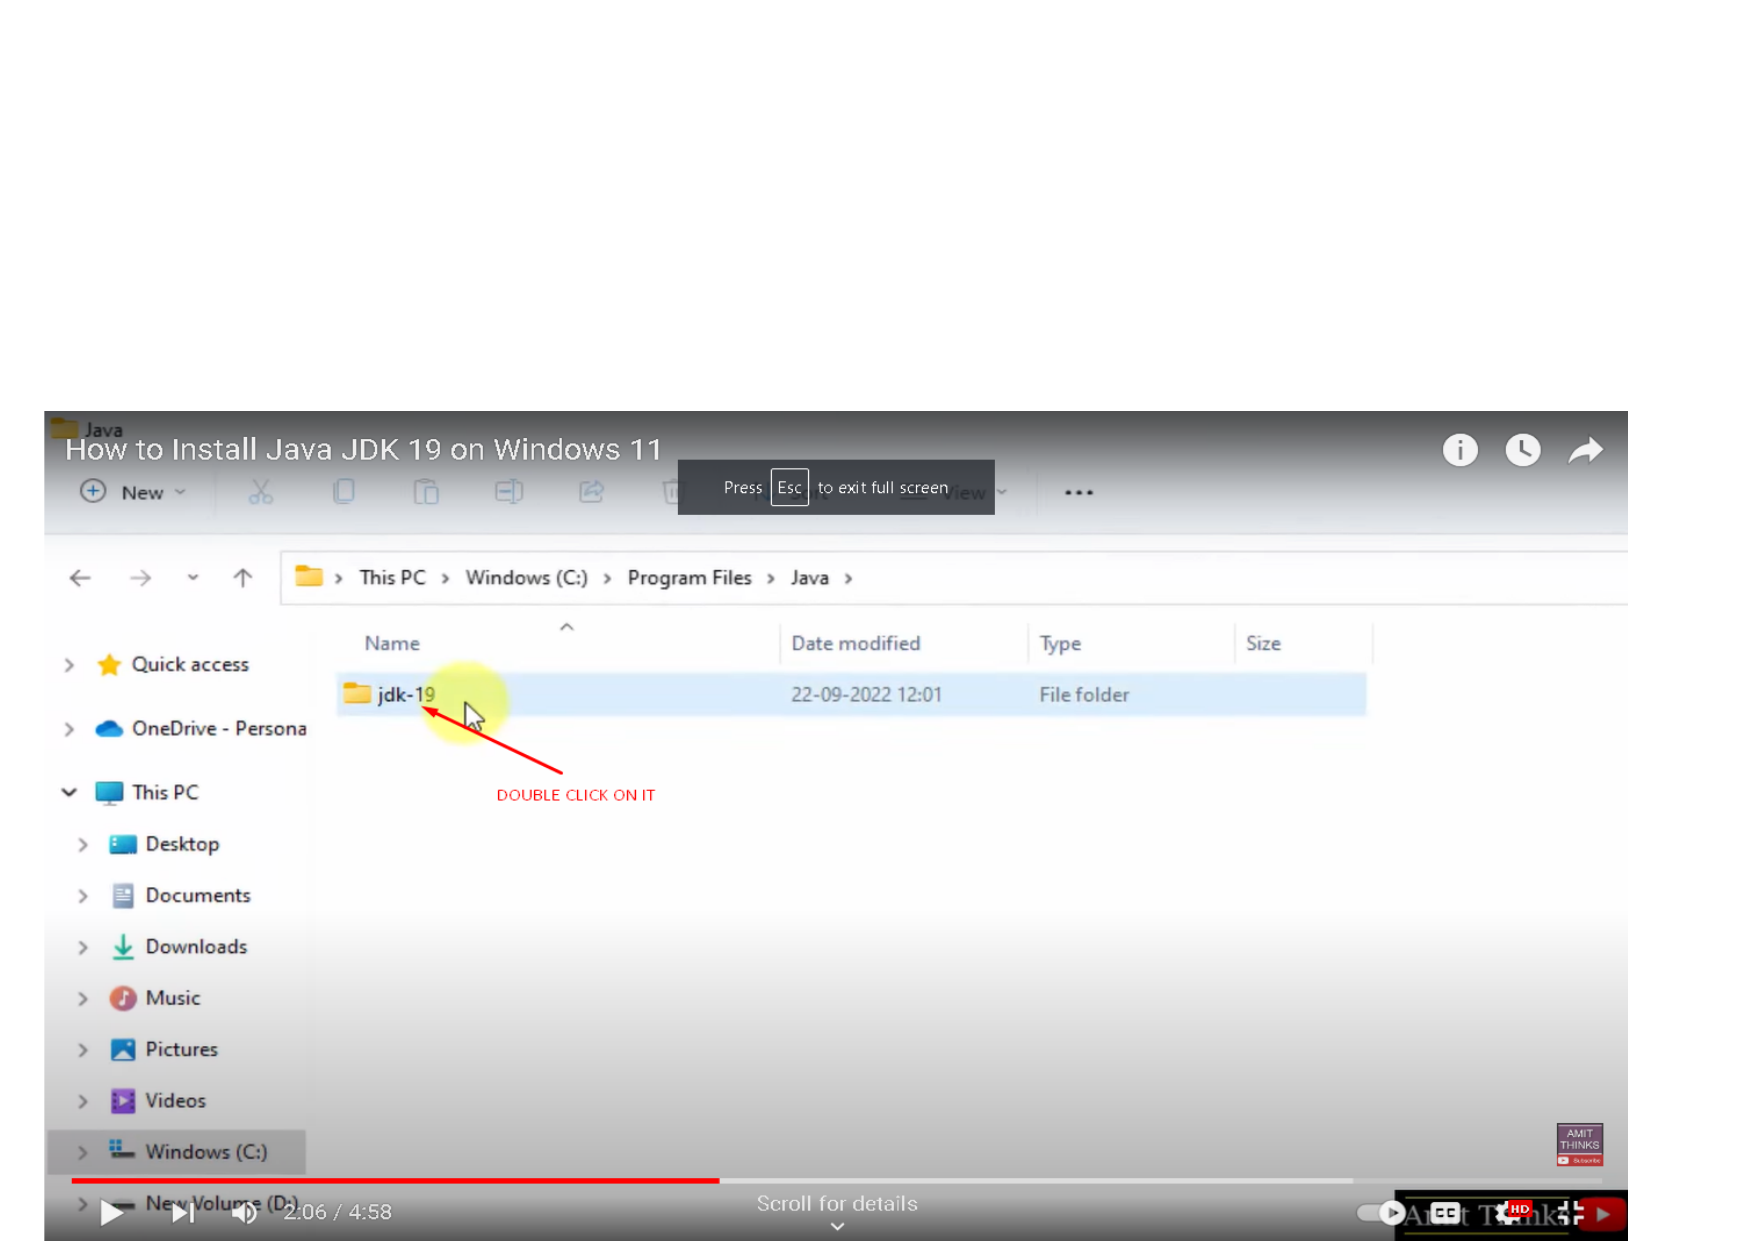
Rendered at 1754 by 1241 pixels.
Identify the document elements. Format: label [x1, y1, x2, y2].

picture [44, 411, 1628, 1241]
